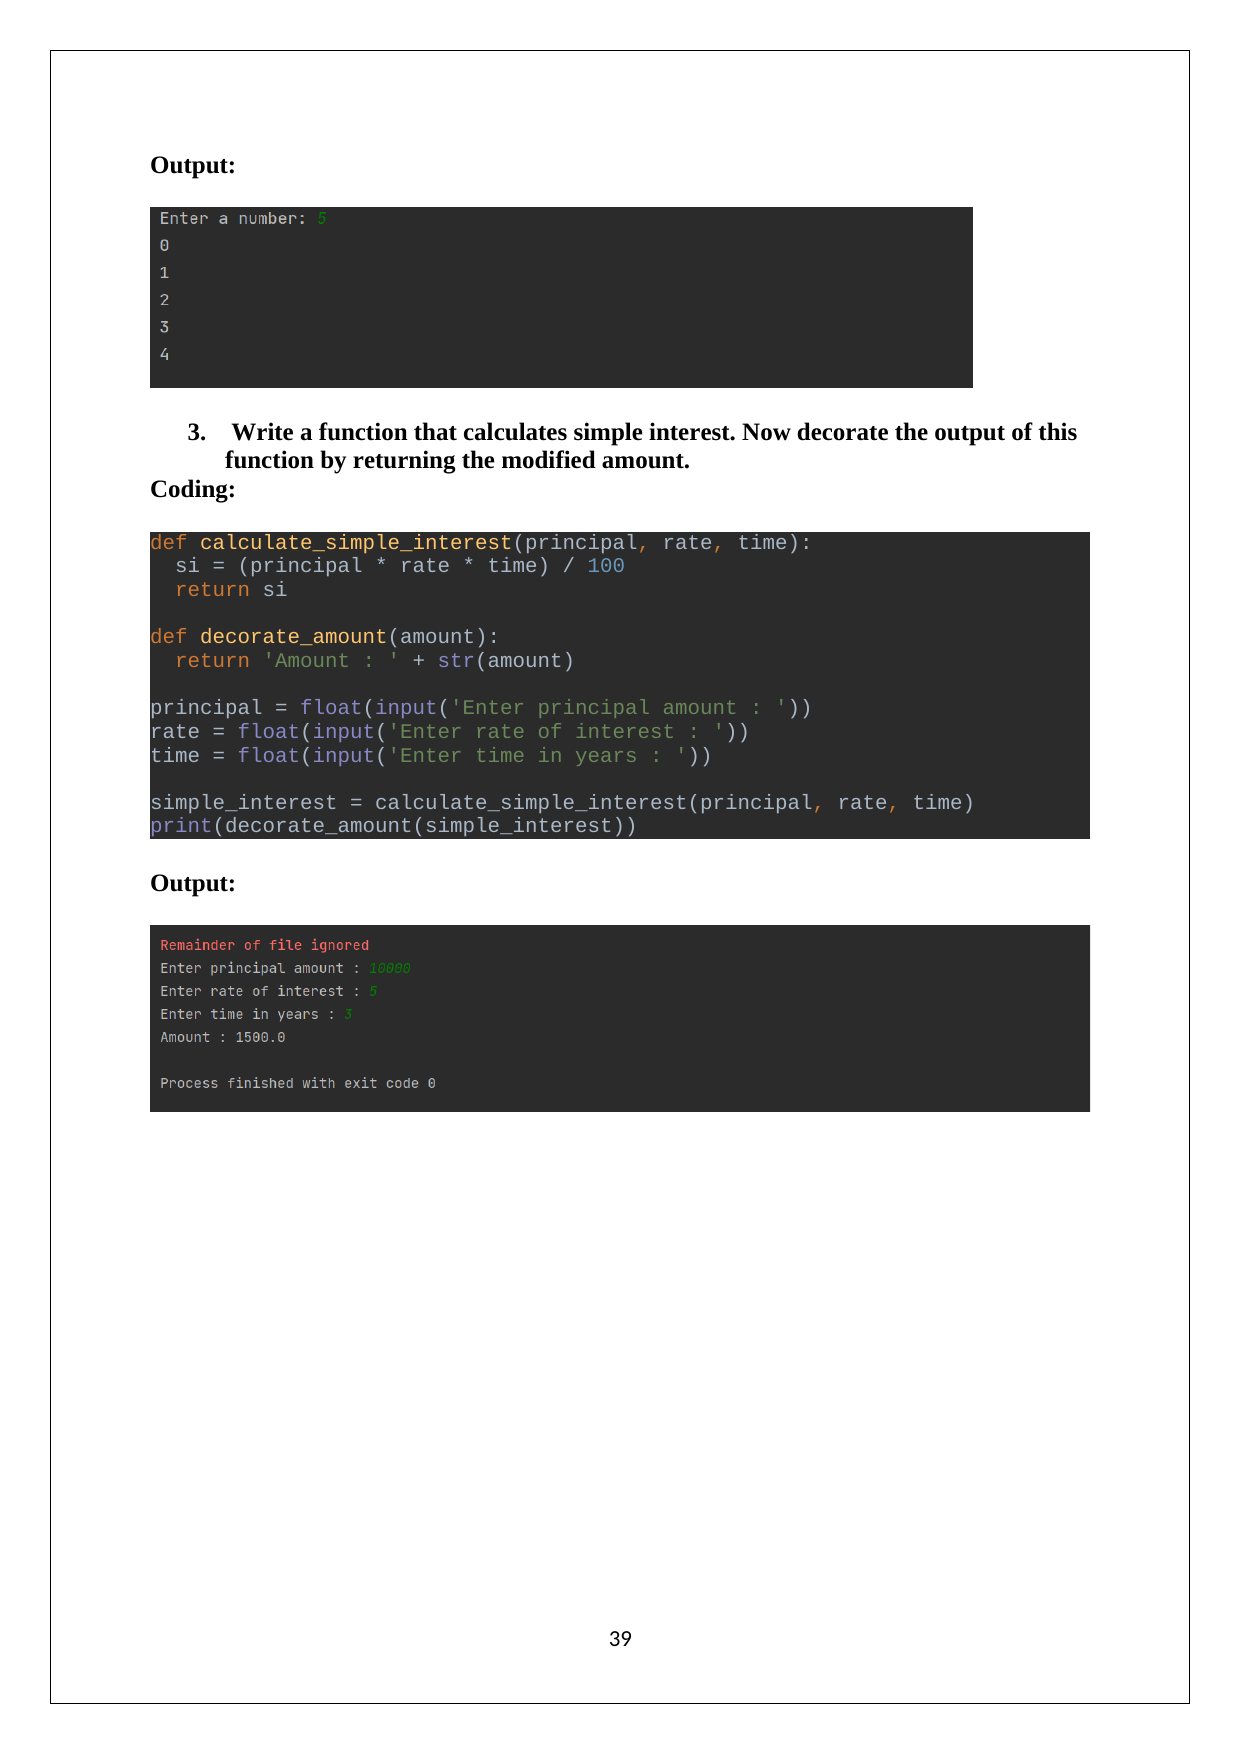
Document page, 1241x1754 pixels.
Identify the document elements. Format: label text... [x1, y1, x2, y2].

text Coding: [150, 474, 1090, 503]
picture [150, 925, 1091, 1112]
text def calculate_simple_interest(principal, rate, time): si = (principal * rate * time) / 100 return si def decorate_amount(amount): return 'Amount : ' + str(amount) principal = float(input('Enter principal amount : ')) rate = float(input('Enter rate of interest : ')) time = float(input('Enter time in years : ')) simple_interest = calculate_simple_interest(principal, rate, time) print(decorate_amount(simple_interest)) [150, 532, 1090, 839]
text Output: [150, 868, 1090, 897]
list Write a function that calculates simple interest. Now decorate the output of this function by returning the modified amount. [187, 417, 1090, 474]
picture [150, 207, 973, 388]
text Output: [150, 150, 1090, 179]
